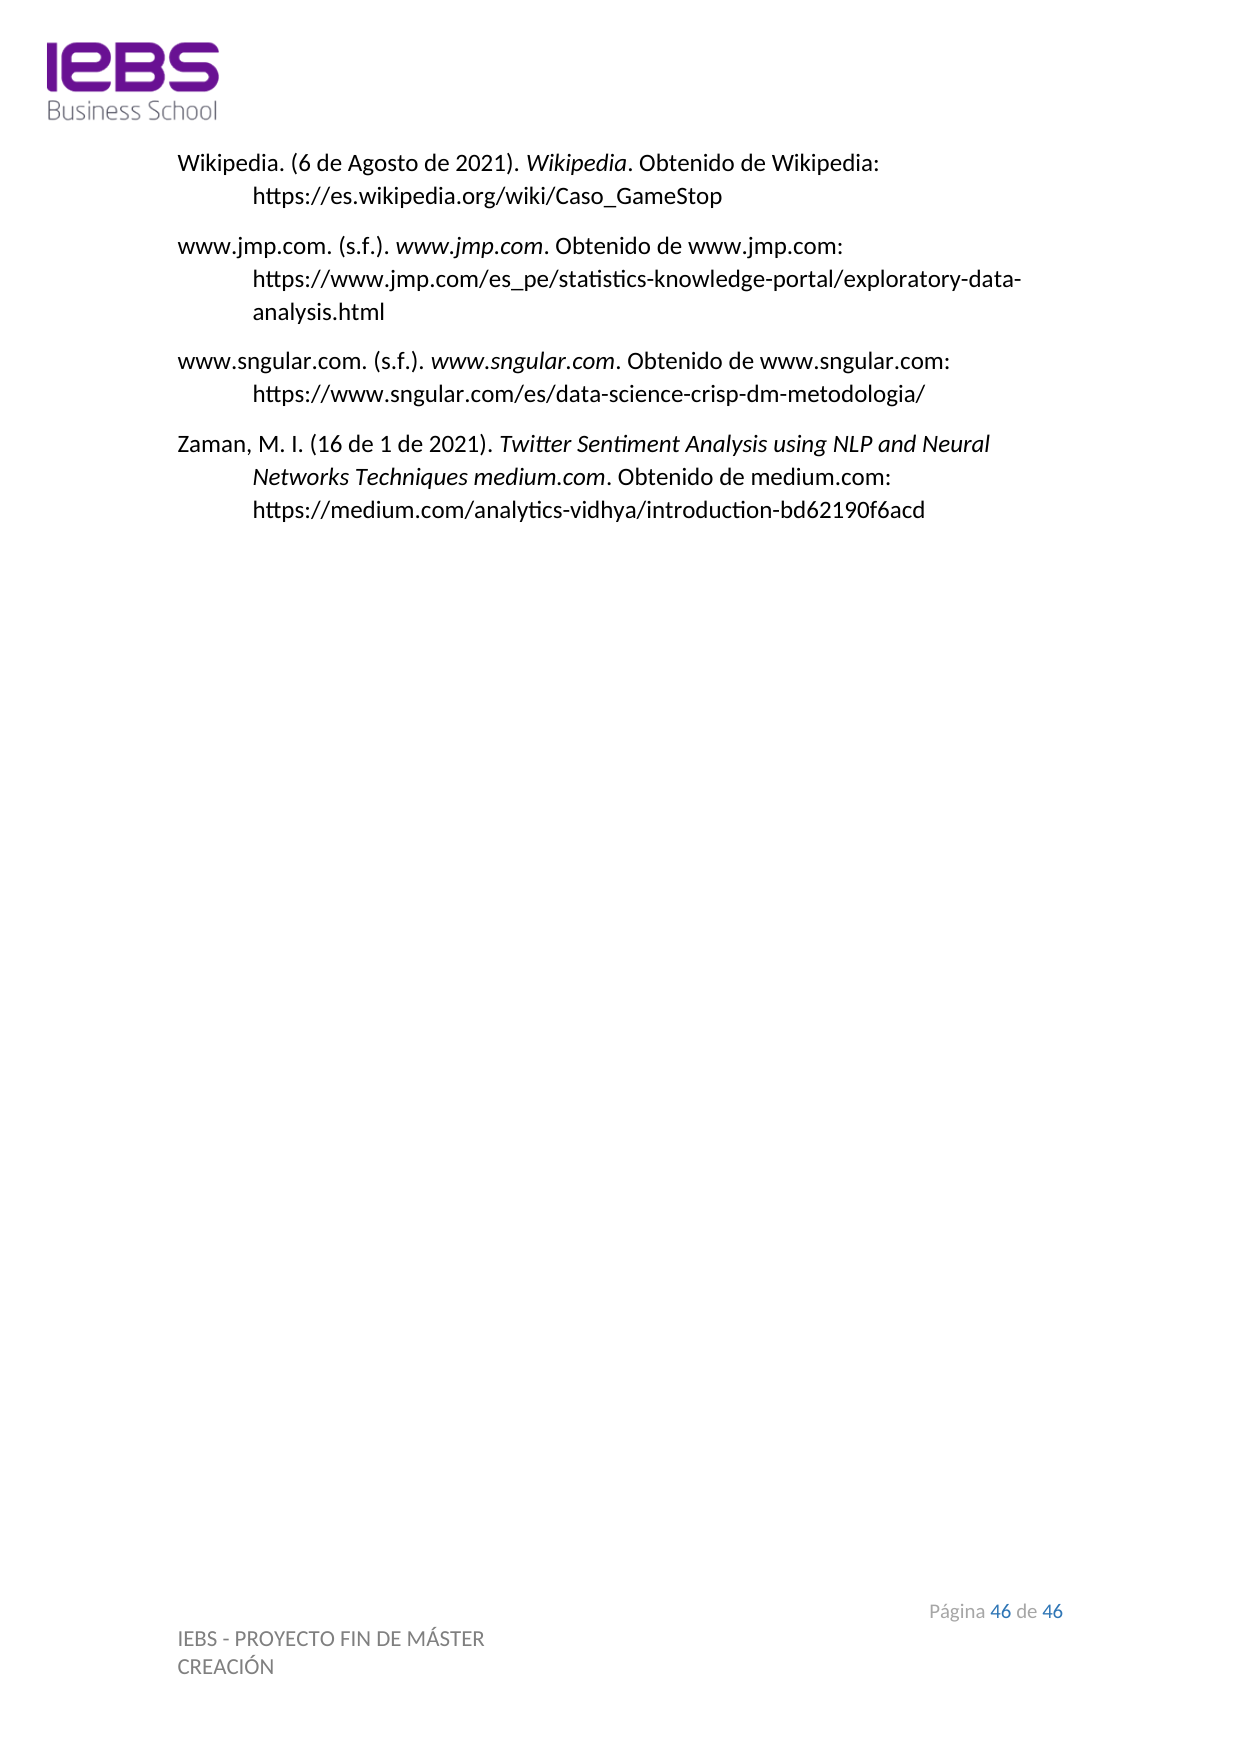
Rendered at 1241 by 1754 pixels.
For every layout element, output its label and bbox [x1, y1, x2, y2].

picture [21, 20, 252, 147]
